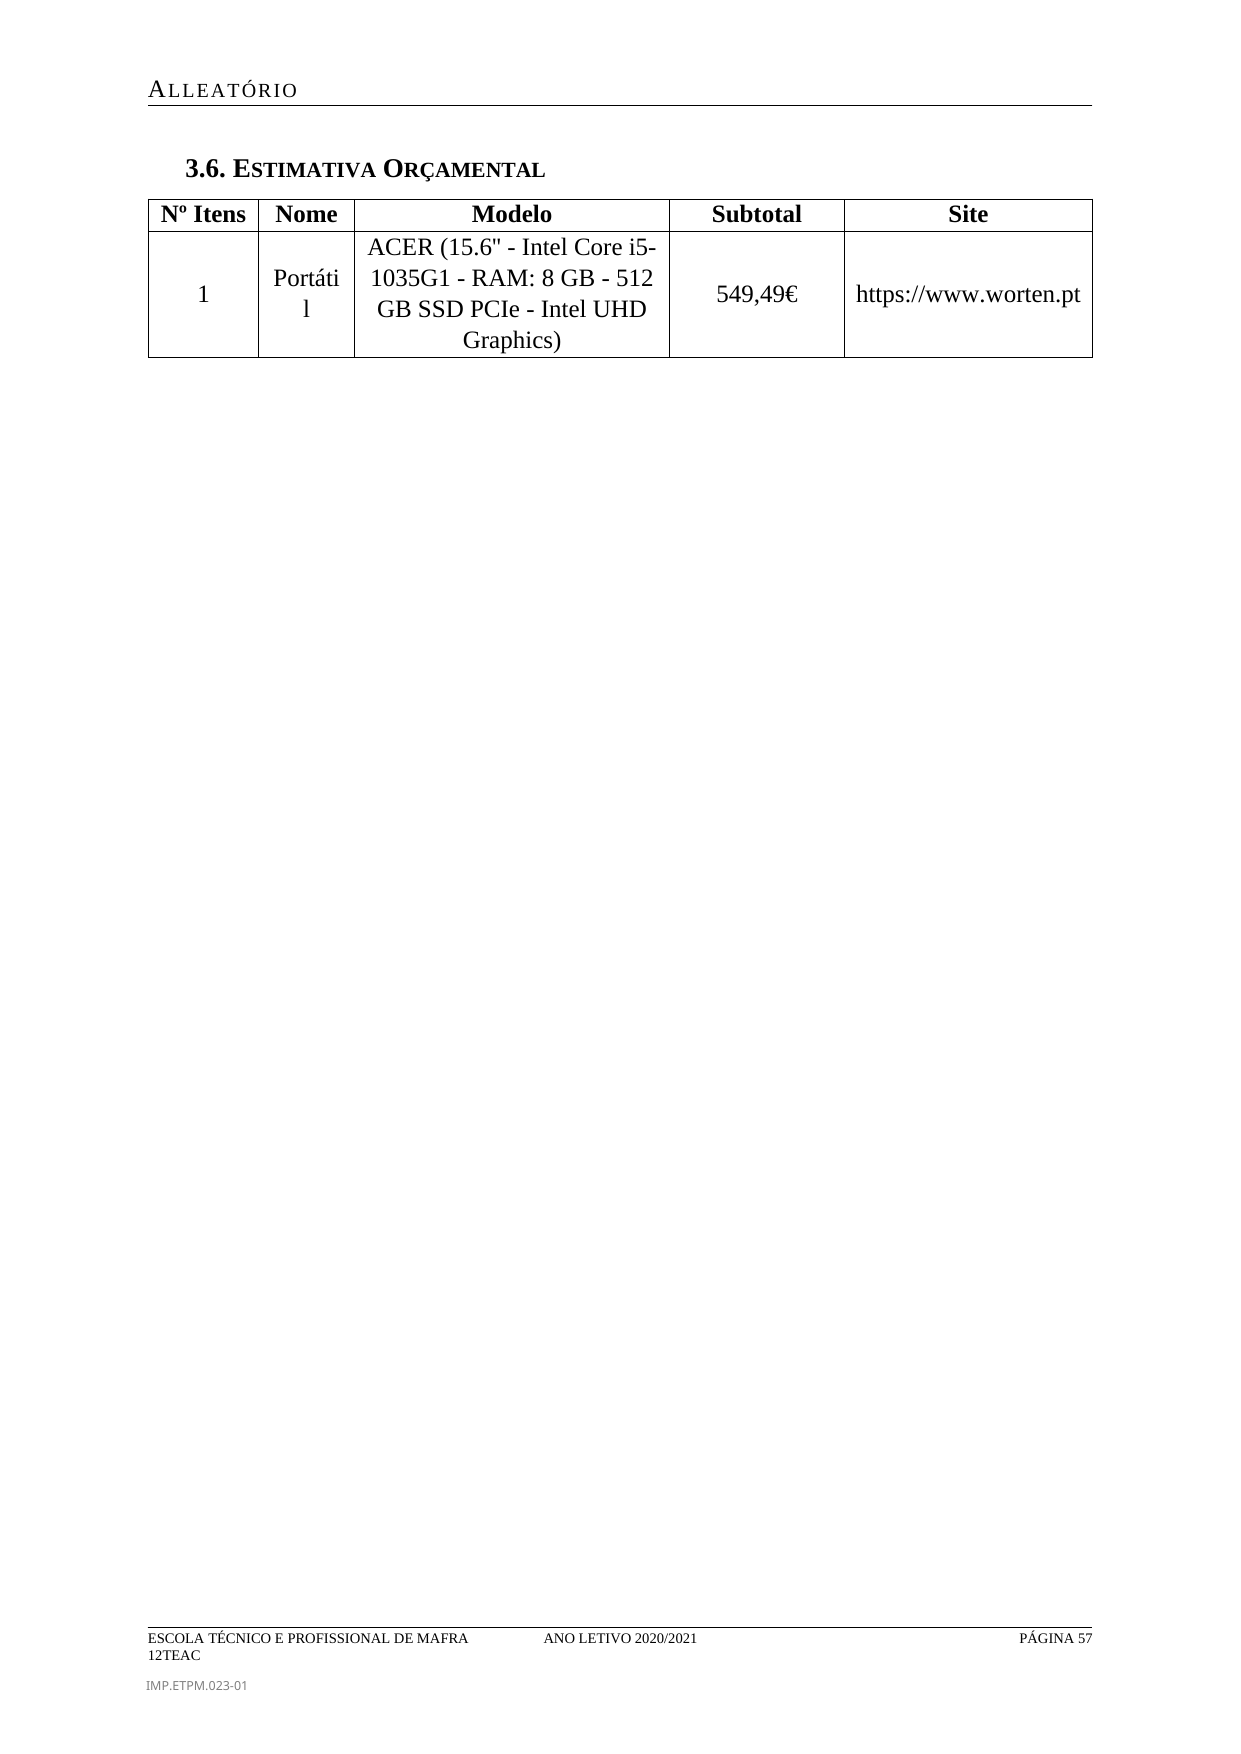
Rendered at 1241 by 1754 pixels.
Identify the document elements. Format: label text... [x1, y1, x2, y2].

table_cell https://www.worten.pt [845, 232, 1092, 357]
table_cell ACER (15.6'' - Intel Core i5-1035G1 - RAM: 8 GB - 512 GB SSD PCIe - Intel UHD Graphics) [355, 232, 669, 357]
table_cell Portátil [259, 232, 354, 357]
table_header Nome [259, 200, 354, 231]
table_header Subtotal [670, 200, 844, 231]
table_header Modelo [355, 200, 669, 231]
table_header Site [845, 200, 1092, 231]
table_header Nº Itens [149, 200, 258, 231]
table_cell 549,49€ [670, 232, 844, 357]
subtitle Estimativa Orçamental [185, 152, 1092, 183]
table_cell 1 [149, 232, 258, 357]
